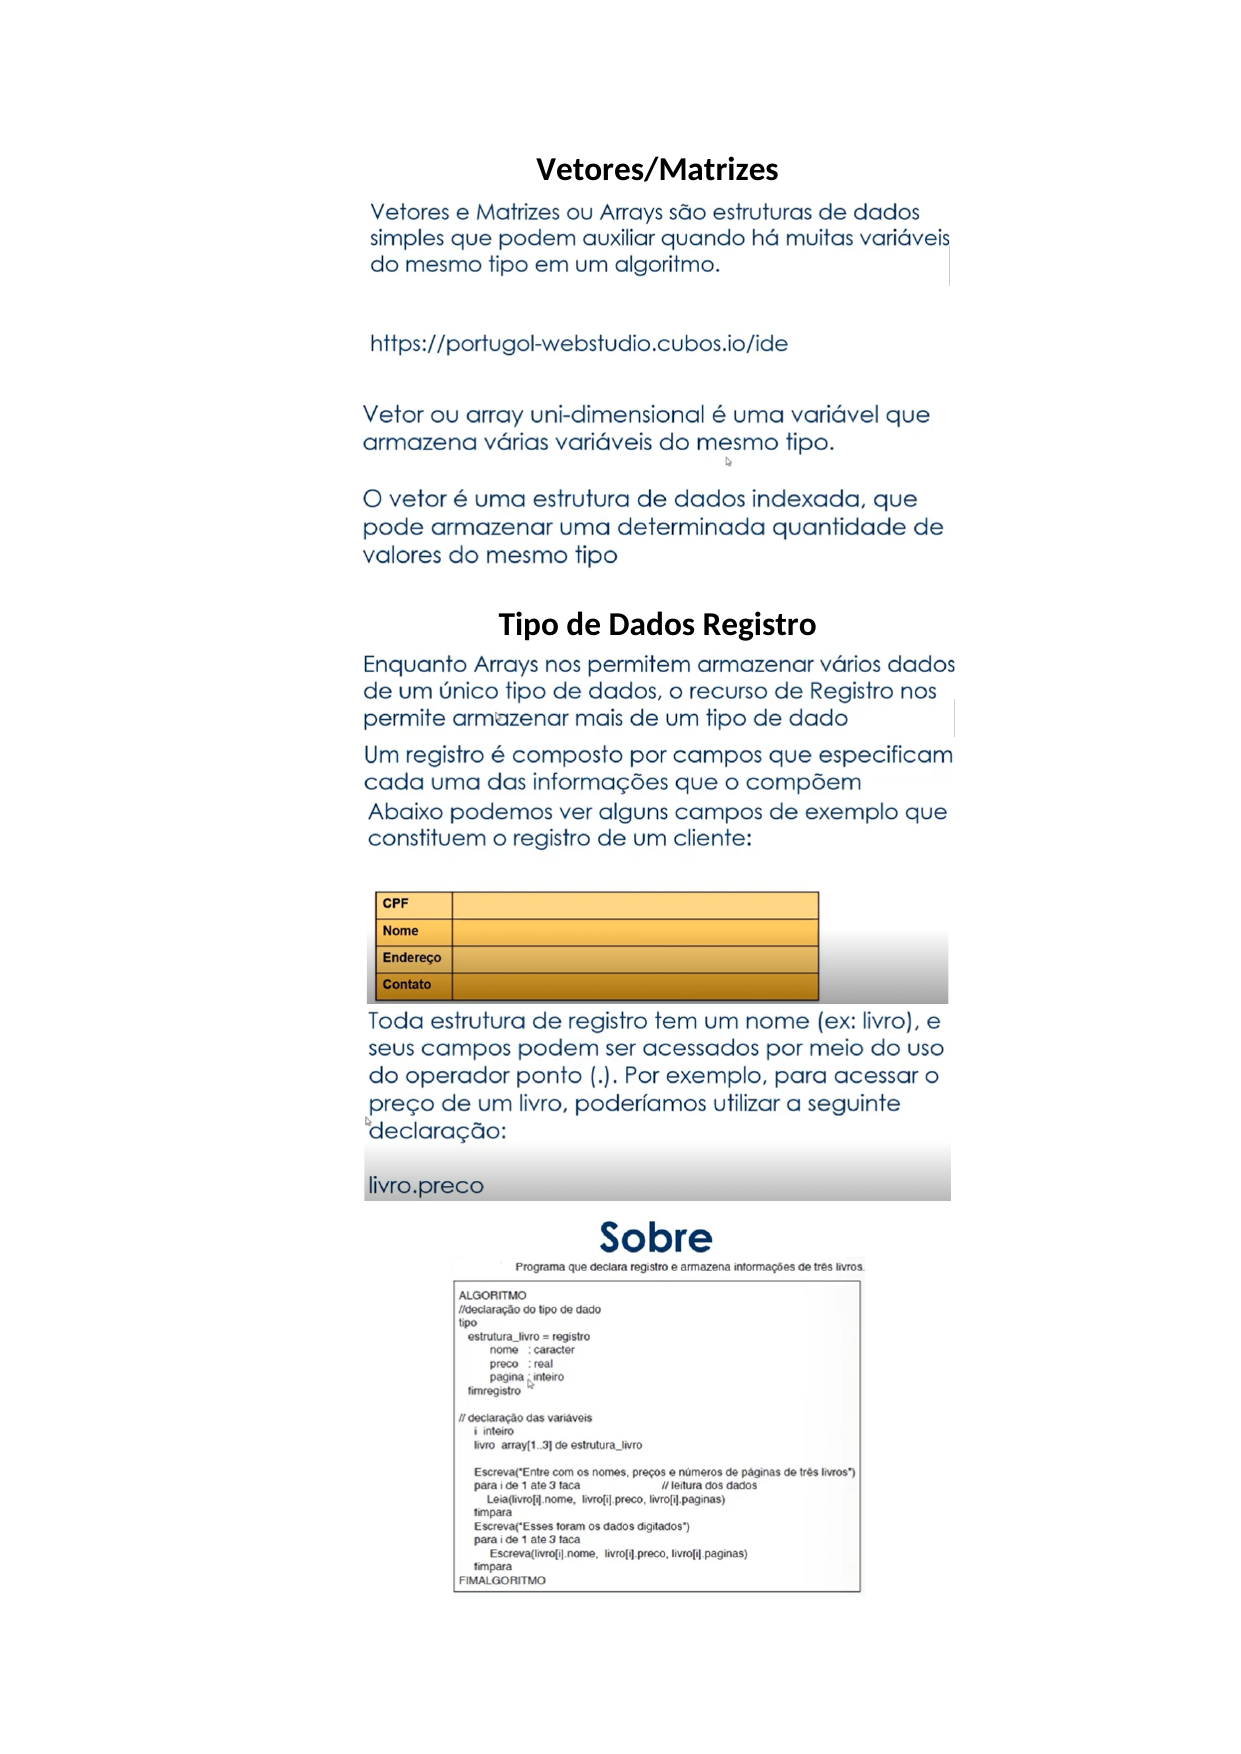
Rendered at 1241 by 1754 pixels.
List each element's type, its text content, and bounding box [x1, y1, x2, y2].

list Vetores/Matrizes [252, 148, 1063, 188]
picture [360, 647, 955, 737]
picture [366, 797, 949, 1004]
picture [364, 1005, 951, 1201]
picture [360, 738, 955, 796]
picture [365, 191, 950, 366]
list Tipo de Dados Registro [252, 603, 1063, 644]
picture [360, 397, 955, 571]
picture [450, 1202, 865, 1597]
